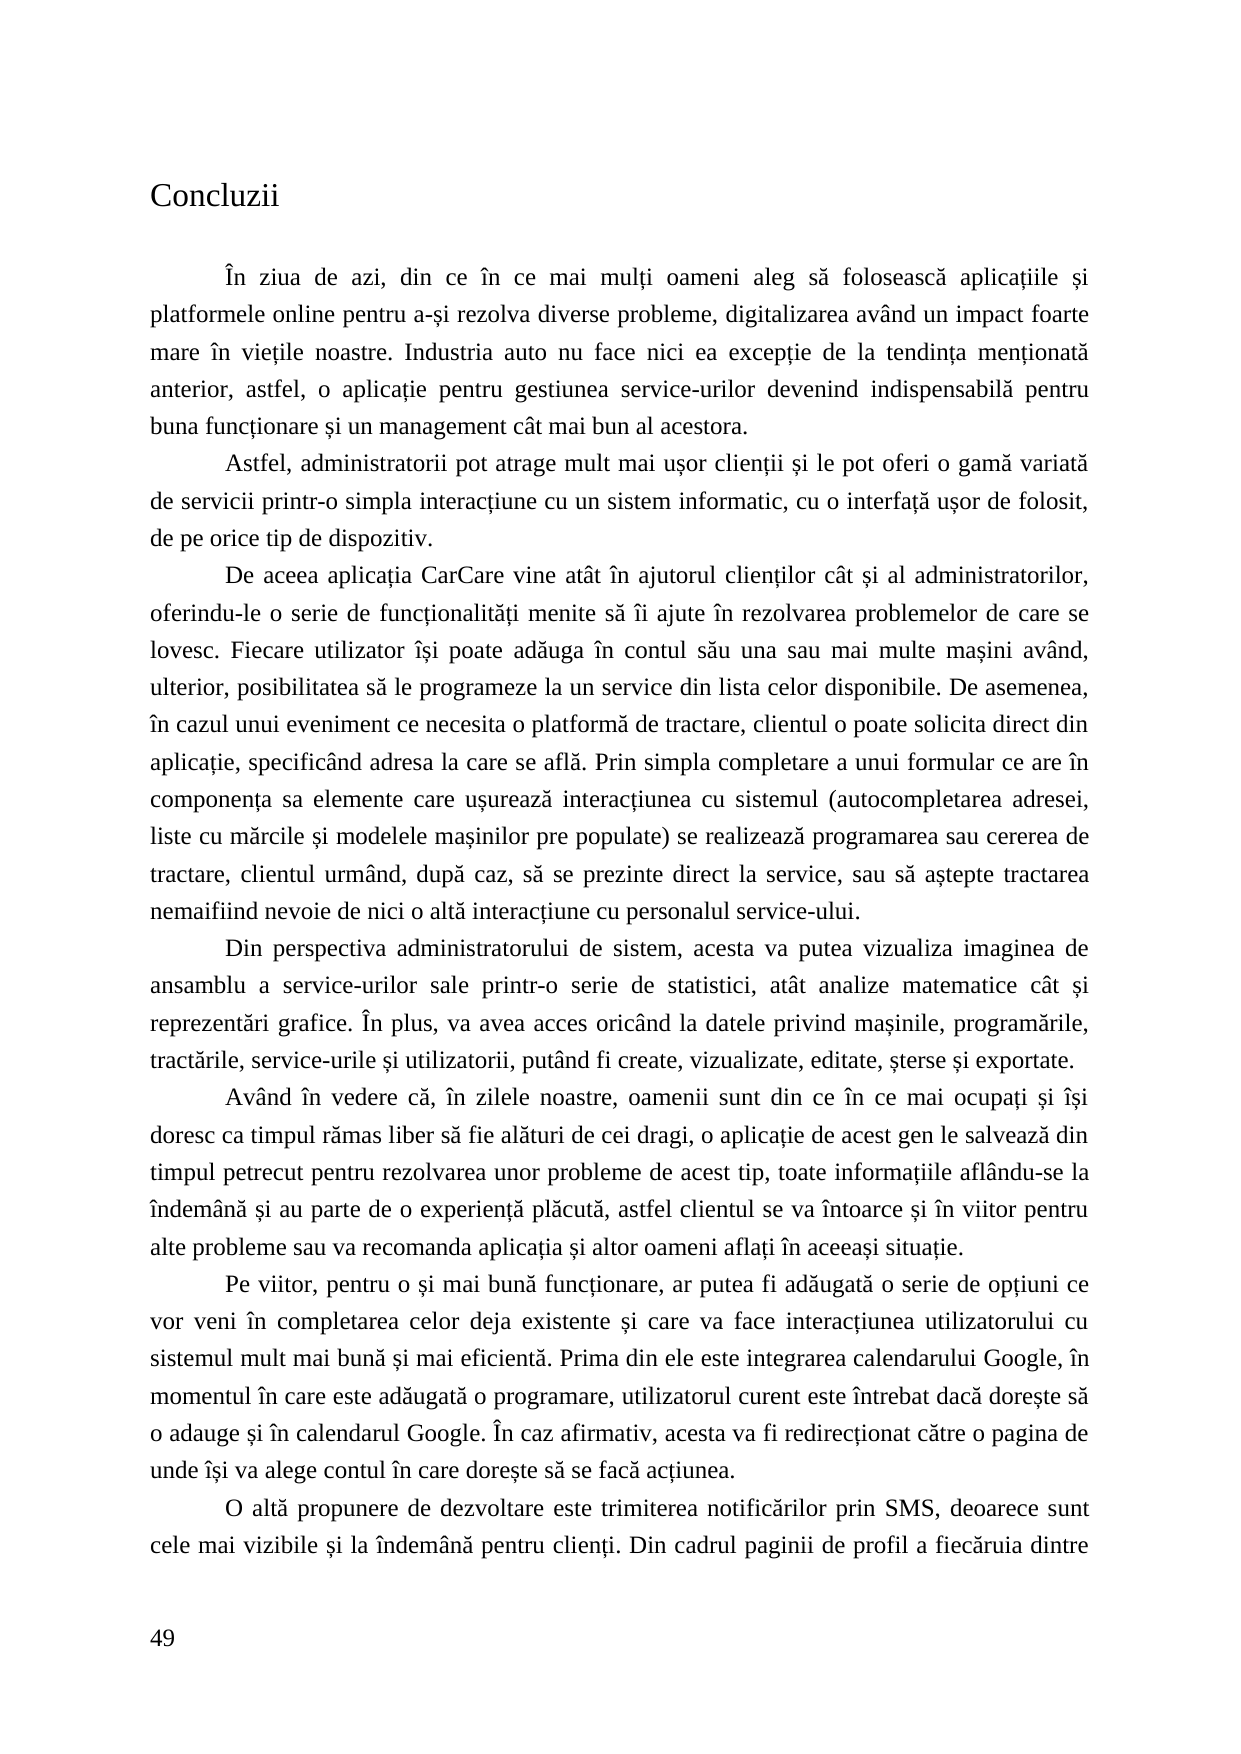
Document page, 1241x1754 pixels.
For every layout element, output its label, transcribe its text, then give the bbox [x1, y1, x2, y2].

subtitle Concluzii [150, 175, 1090, 213]
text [150, 1493, 1090, 1559]
text Astfel, administratorii pot atrage mult mai ușor clienții și le pot oferi o gamă variată de servicii printr-o simpla interacțiune cu un sistem informatic, cu o interfață ușor de folosit, de pe orice tip de dispozitiv. [150, 448, 1090, 552]
text Pe viitor, pentru o și mai bună funcționare, ar putea fi adăugată o serie de opțiuni ce vor veni în completarea celor deja existente și care va face interacțiunea utilizatorului cu sistemul mult mai bună și mai eficientă. Prima din ele este integrarea calendarului Google, în momentul în care este adăugată o programare, utilizatorul curent este întrebat dacă dorește să o adauge și în calendarul Google. În caz afirmativ, acesta va fi redirecționat către o pagina de unde își va alege contul în care dorește să se facă acțiunea. [150, 1269, 1090, 1484]
text Din perspectiva administratorului de sistem, acesta va putea vizualiza imaginea de ansamblu a service-urilor sale printr-o serie de statistici, atât analize matematice cât și reprezentări grafice. În plus, va avea acces oricând la datele privind mașinile, programările, tractările, service-urile și utilizatorii, putând fi create, vizualizate, editate, șterse și exportate. [150, 933, 1090, 1074]
text Având în vedere că, în zilele noastre, oamenii sunt din ce în ce mai ocupați și își doresc ca timpul rămas liber să fie alături de cei dragi, o aplicație de acest gen le salvează din timpul petrecut pentru rezolvarea unor probleme de acest tip, toate informațiile aflându-se la îndemână și au parte de o experiență plăcută, astfel clientul se va întoarce și în viitor pentru alte probleme sau va recomanda aplicația și altor oameni aflați în aceeași situație. [150, 1082, 1090, 1260]
text În ziua de azi, din ce în ce mai mulți oameni aleg să folosească aplicațiile și platformele online pentru a-și rezolva diverse probleme, digitalizarea având un impact foarte mare în viețile noastre. Industria auto nu face nici ea excepție de la tendința menționată anterior, astfel, o aplicație pentru gestiunea service-urilor devenind indispensabilă pentru buna funcționare și un management cât mai bun al acestora. [150, 262, 1090, 440]
text De aceea aplicația CarCare vine atât în ajutorul clienților cât și al administratorilor, oferindu-le o serie de funcționalități menite să îi ajute în rezolvarea problemelor de care se lovesc. Fiecare utilizator își poate adăuga în contul său una sau mai multe mașini având, ulterior, posibilitatea să le programeze la un service din lista celor disponibile. De asemenea, în cazul unui eveniment ce necesita o platformă de tractare, clientul o poate solicita direct din aplicație, specificând adresa la care se află. Prin simpla completare a unui formular ce are în componența sa elemente care ușurează interacțiunea cu sistemul (autocompletarea adresei, liste cu mărcile și modelele mașinilor pre populate) se realizează programarea sau cererea de tractare, clientul urmând, după caz, să se prezinte direct la service, sau să aștepte tractarea nemaifiind nevoie de nici o altă interacțiune cu personalul service-ului. [150, 560, 1090, 925]
